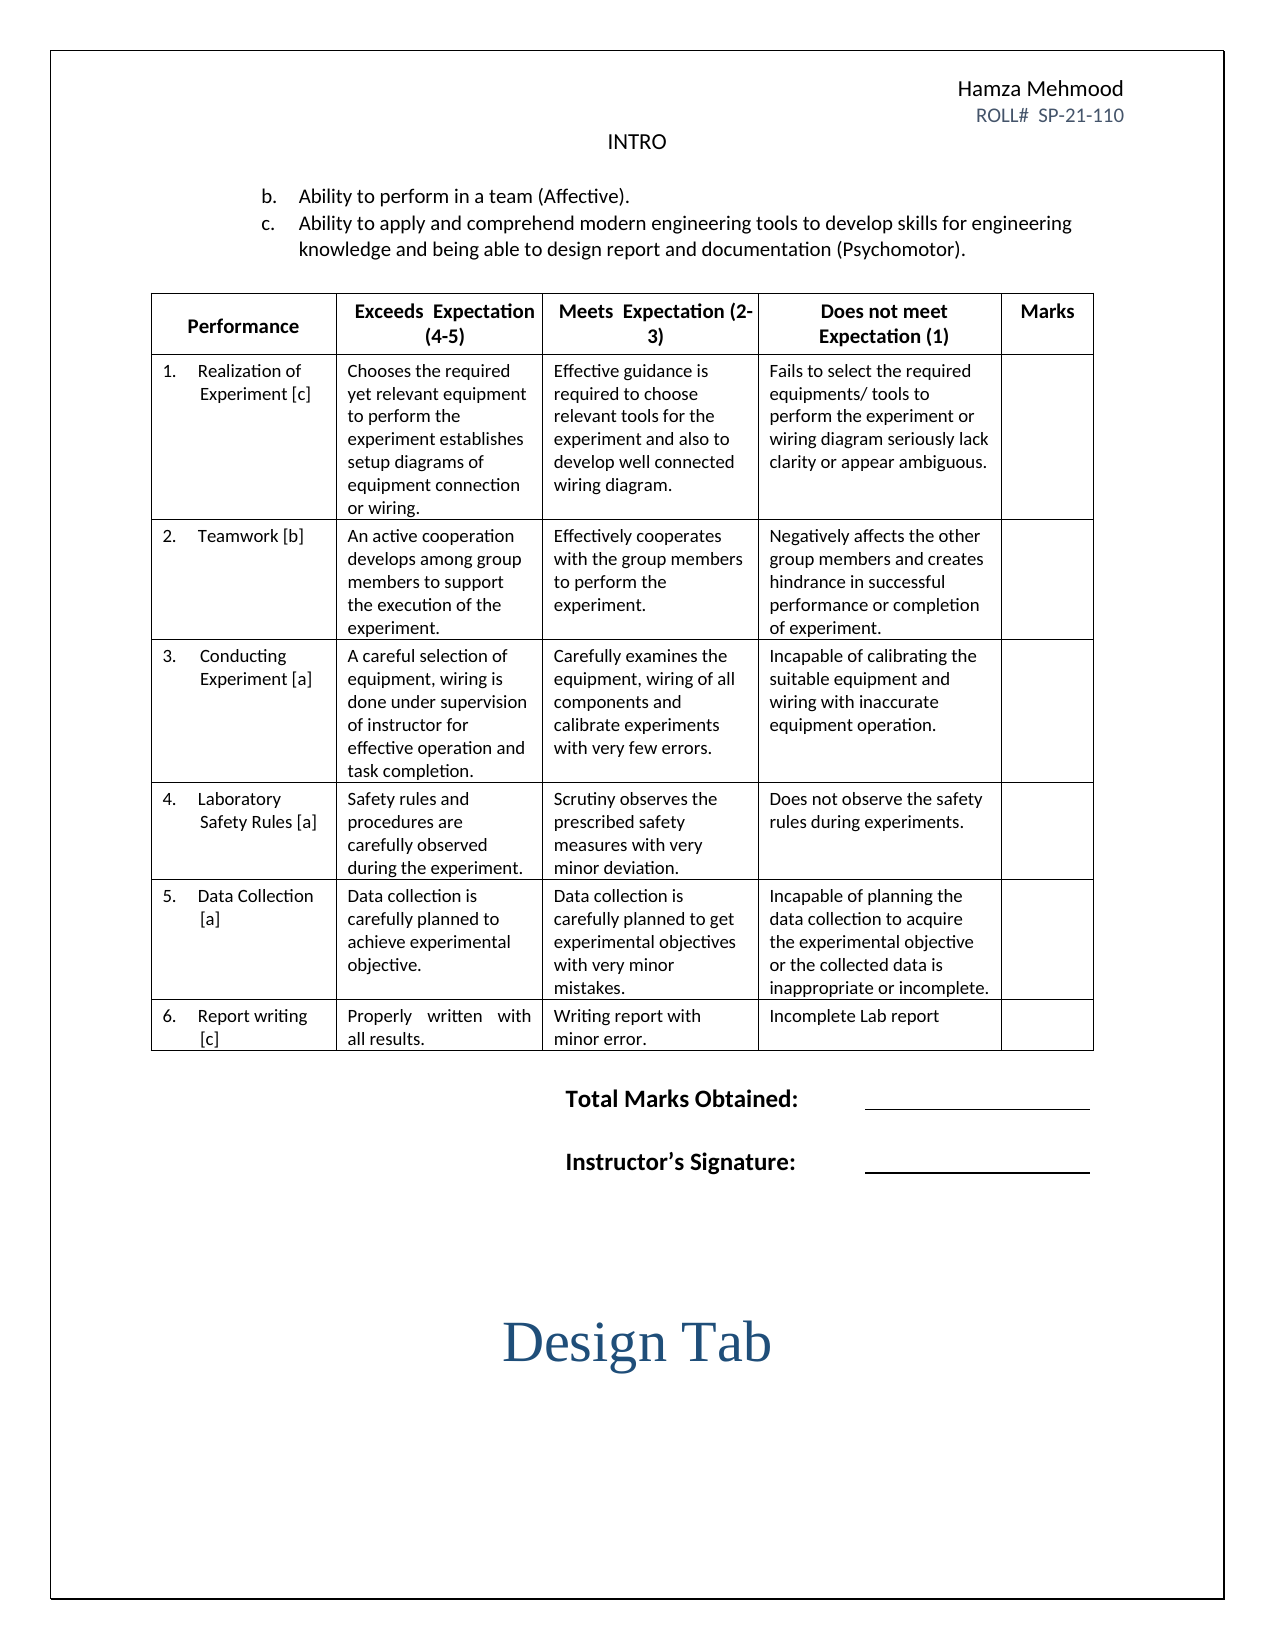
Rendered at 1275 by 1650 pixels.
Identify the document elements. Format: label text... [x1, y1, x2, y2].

text Total Marks Obtained: [150, 1083, 1124, 1113]
table_cell [1002, 520, 1093, 639]
table_cell Carefully examines the equipment, wiring of all components and calibrate experiments with very few errors. [543, 640, 758, 782]
table_cell Incapable of calibrating the suitable equipment and wiring with inaccurate equipment operation. [759, 640, 1001, 782]
table_cell [1002, 1000, 1093, 1050]
table_cell Properly written with all results. [337, 1000, 542, 1050]
table_cell [1002, 640, 1093, 782]
table_header Meets Expectation (2-3) [543, 294, 758, 353]
table_cell 4. Laboratory Safety Rules [a] [152, 783, 336, 879]
list Ability to apply and comprehend modern engineering tools to develop skills for engineering knowledge and being able to design report and documentation (Psychomotor). [261, 210, 1124, 261]
table_cell Effective guidance is required to choose relevant tools for the experiment and also to develop well connected wiring diagram. [543, 355, 758, 519]
table_cell Data collection is carefully planned to achieve experimental objective. [337, 880, 542, 999]
table_cell Safety rules and procedures are carefully observed during the experiment. [337, 783, 542, 879]
text Instructor’s Signature: [150, 1146, 1124, 1176]
table_cell Effectively cooperates with the group members to perform the experiment. [543, 520, 758, 639]
table_cell Writing report with minor error. [543, 1000, 758, 1050]
table_cell [1002, 783, 1093, 879]
table_cell Incapable of planning the data collection to acquire the experimental objective or the collected data is inappropriate or incomplete. [759, 880, 1001, 999]
subtitle Design Tab [150, 1307, 1124, 1374]
table_cell A careful selection of equipment, wiring is done under supervision of instructor for effective operation and task completion. [337, 640, 542, 782]
table_cell An active cooperation develops among group members to support the execution of the experiment. [337, 520, 542, 639]
table_cell Data collection is carefully planned to get experimental objectives with very minor mistakes. [543, 880, 758, 999]
table_cell Scrutiny observes the prescribed safety measures with very minor deviation. [543, 783, 758, 879]
table_cell Negatively affects the other group members and creates hindrance in successful performance or completion of experiment. [759, 520, 1001, 639]
table_cell [1002, 355, 1093, 519]
table_cell 2. Teamwork [b] [152, 520, 336, 639]
table_header Performance [152, 294, 336, 353]
table_cell 3. Conducting Experiment [a] [152, 640, 336, 782]
table_header Does not meet Expectation (1) [759, 294, 1001, 353]
table_header Exceeds Expectation (4-5) [337, 294, 542, 353]
table_cell 1. Realization of Experiment [c] [152, 355, 336, 519]
table_cell Fails to select the required equipments/ tools to perform the experiment or wiring diagram seriously lack clarity or appear ambiguous. [759, 355, 1001, 519]
table_cell 5. Data Collection [a] [152, 880, 336, 999]
table_cell Incomplete Lab report [759, 1000, 1001, 1050]
table_header Marks [1002, 294, 1093, 353]
list Ability to perform in a team (Affective). [261, 183, 1124, 209]
table_cell Chooses the required yet relevant equipment to perform the experiment establishes setup diagrams of equipment connection or wiring. [337, 355, 542, 519]
table_cell 6. Report writing [c] [152, 1000, 336, 1050]
table_cell [1002, 880, 1093, 999]
table_cell Does not observe the safety rules during experiments. [759, 783, 1001, 879]
